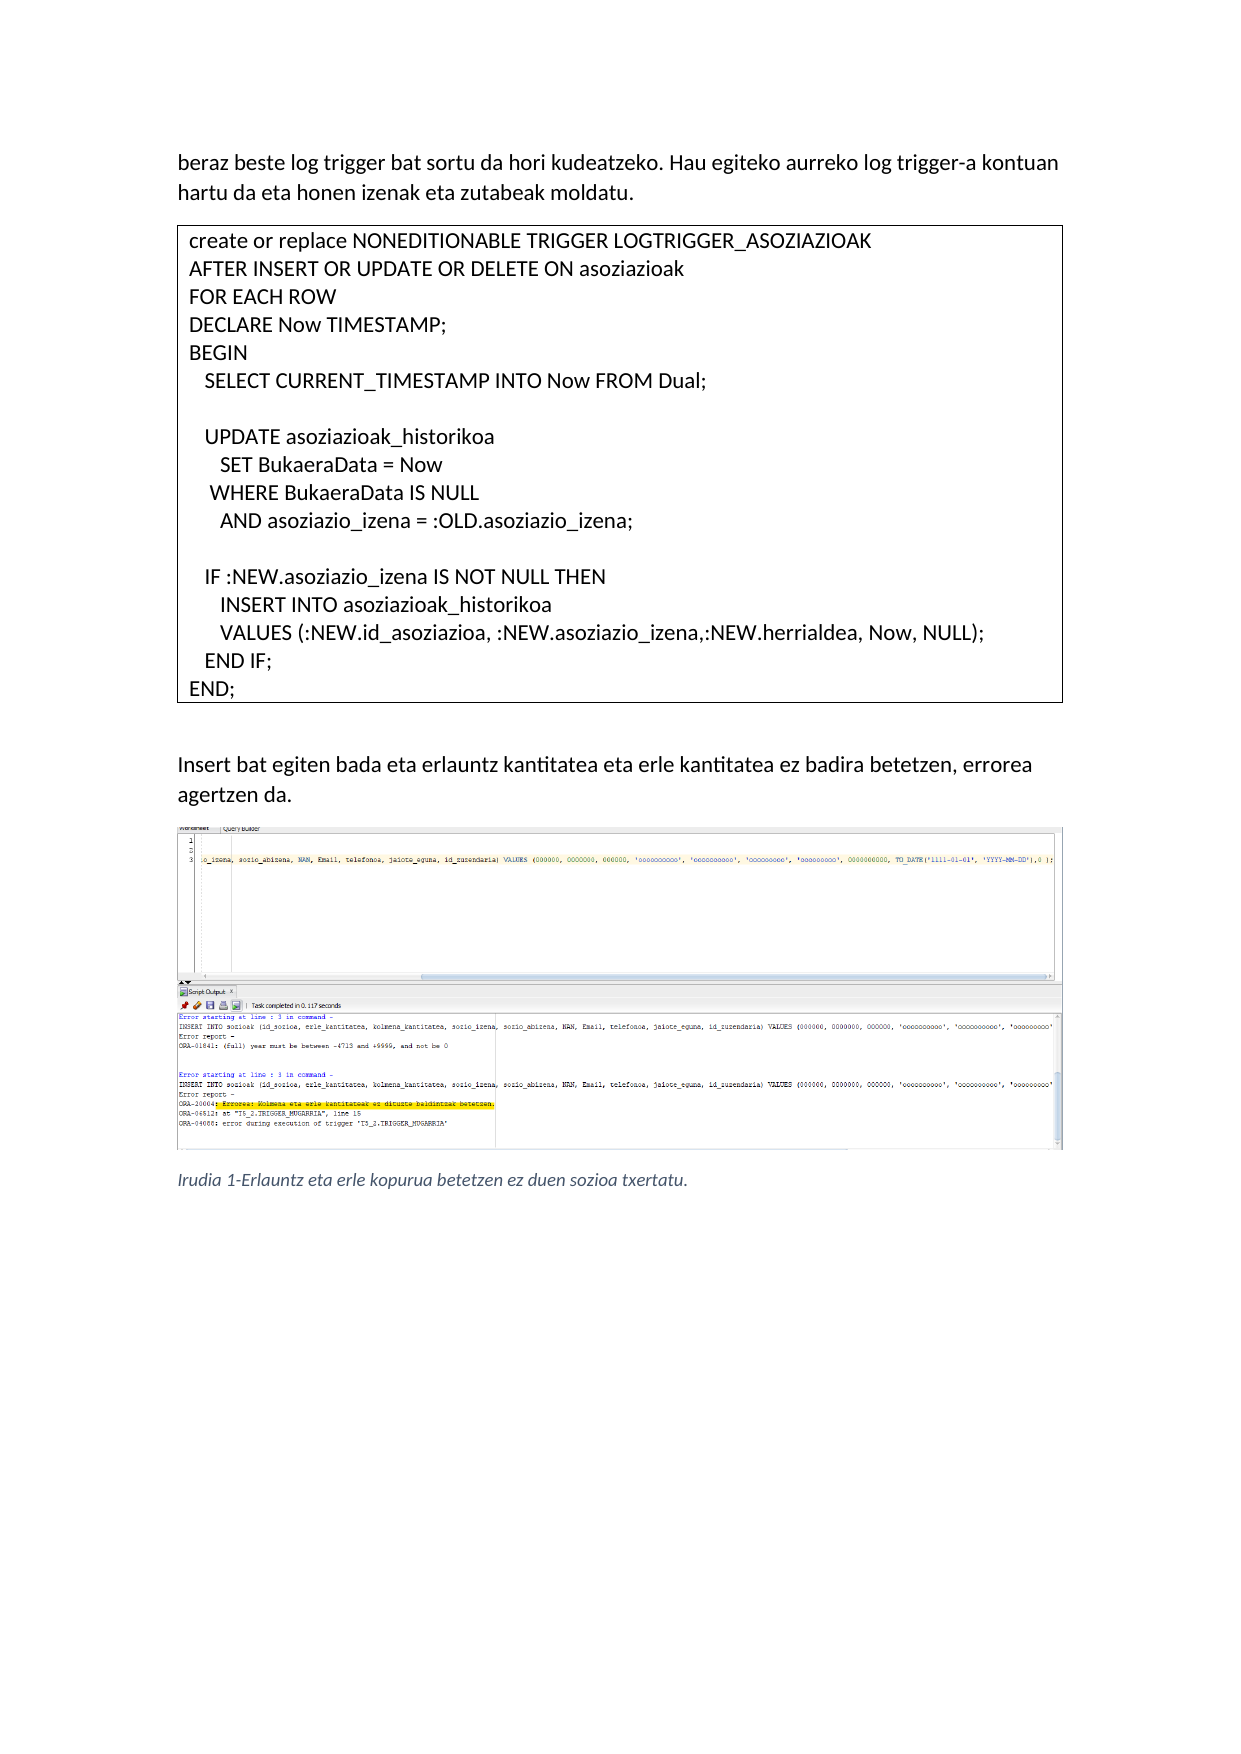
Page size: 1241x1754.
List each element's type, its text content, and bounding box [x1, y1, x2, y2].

table_header create or replace NONEDITIONABLE TRIGGER LOGTRIGGER_ASOZIAZIOAK AFTER INSERT OR UPDATE OR DELETE ON asoziazioak FOR EACH ROW DECLARE Now TIMESTAMP; BEGIN SELECT CURRENT_TIMESTAMP INTO Now FROM Dual; UPDATE asoziazioak_historikoa SET BukaeraData = Now WHERE BukaeraData IS NULL AND asoziazio_izena = :OLD.asoziazio_izena; IF :NEW.asoziazio_izena IS NOT NULL THEN INSERT INTO asoziazioak_historikoa VALUES (:NEW.id_asoziazioa, :NEW.asoziazio_izena,:NEW.herrialdea, Now, NULL); END IF; END; [178, 226, 1062, 702]
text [177, 148, 1063, 206]
text Irudia 1-Erlauntz eta erle kopurua betetzen ez duen sozioa txertatu. [177, 1168, 1063, 1191]
text Insert bat egiten bada eta erlauntz kantitatea eta erle kantitatea ez badira betetzen, errorea agertzen da. [177, 750, 1063, 808]
picture [177, 827, 1063, 1150]
